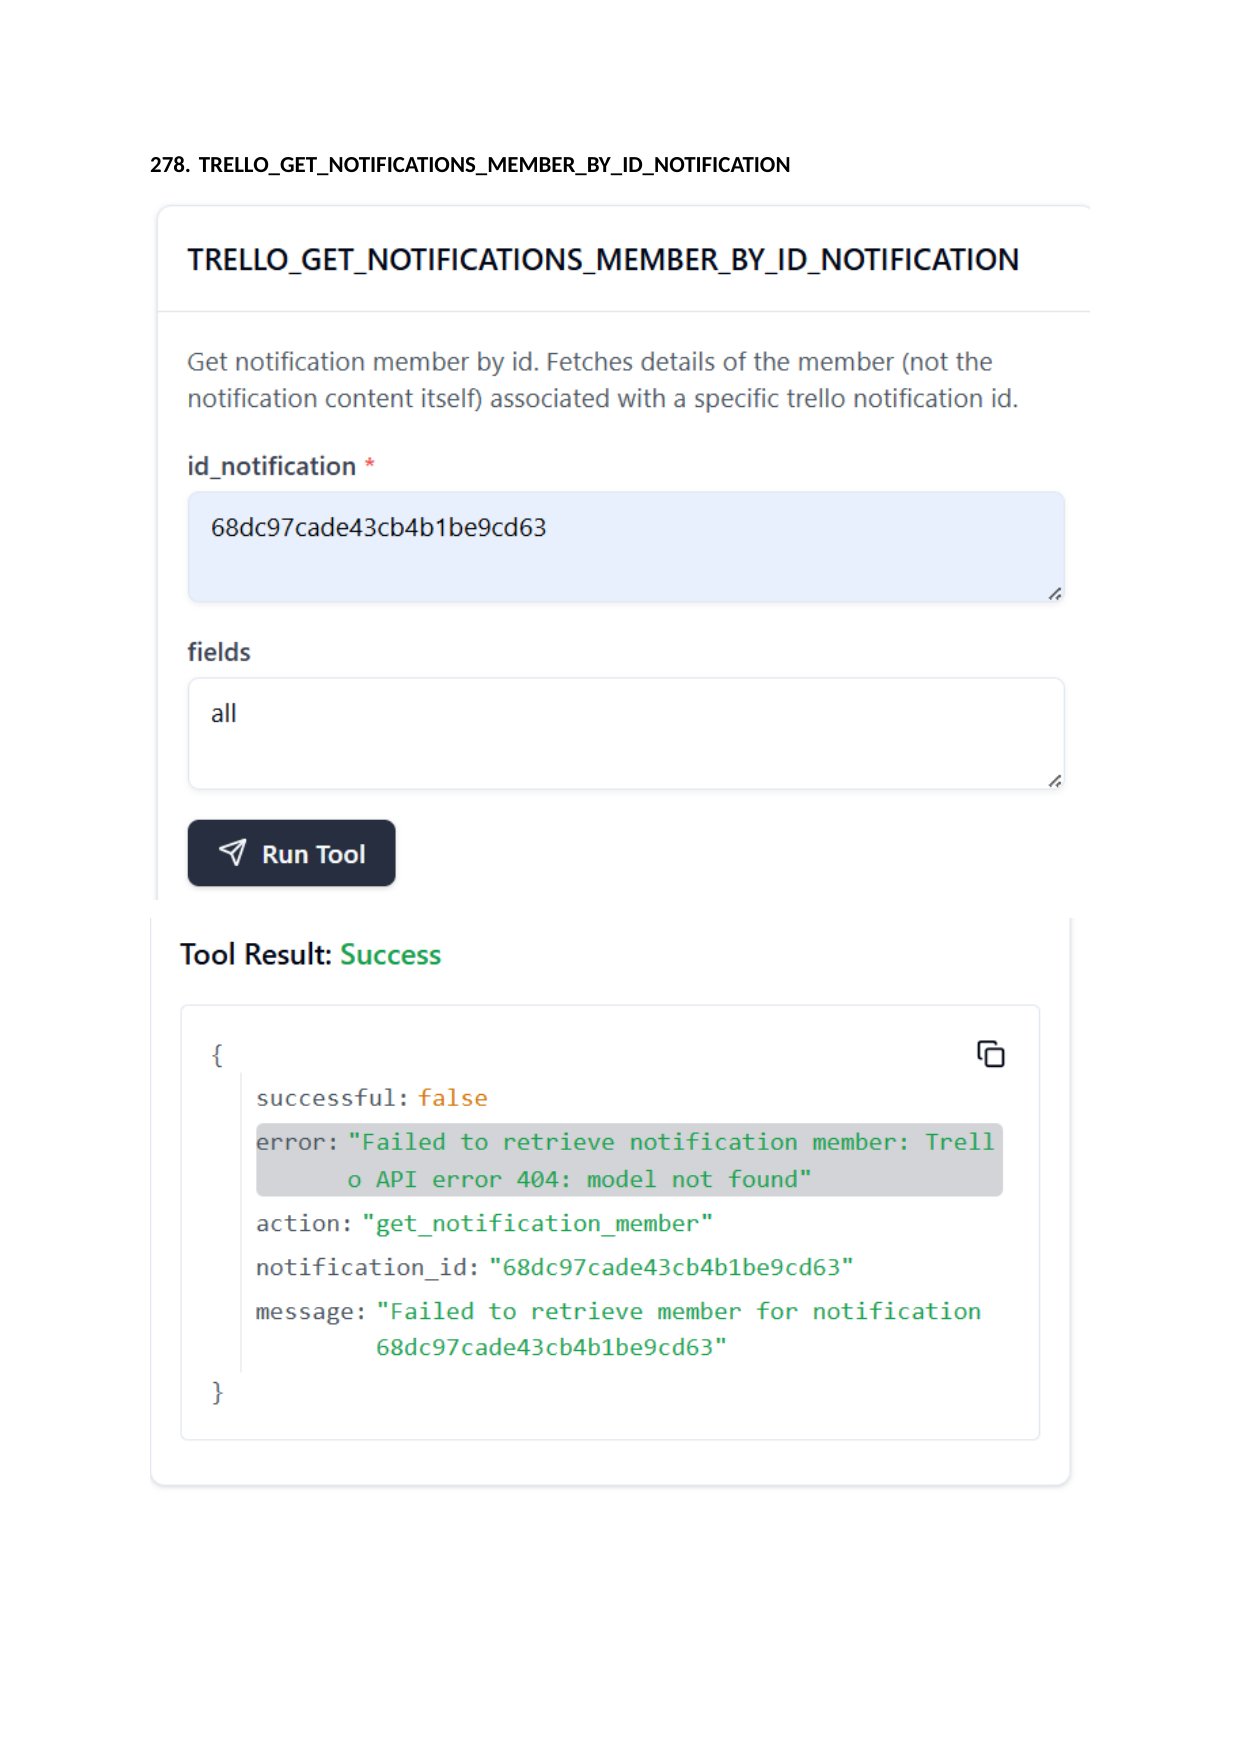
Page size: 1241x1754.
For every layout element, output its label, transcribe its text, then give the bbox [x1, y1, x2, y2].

picture [150, 197, 1091, 900]
text 278. TRELLO_GET_NOTIFICATIONS_MEMBER_BY_ID_NOTIFICATION [150, 150, 1090, 178]
picture [150, 918, 1091, 1506]
